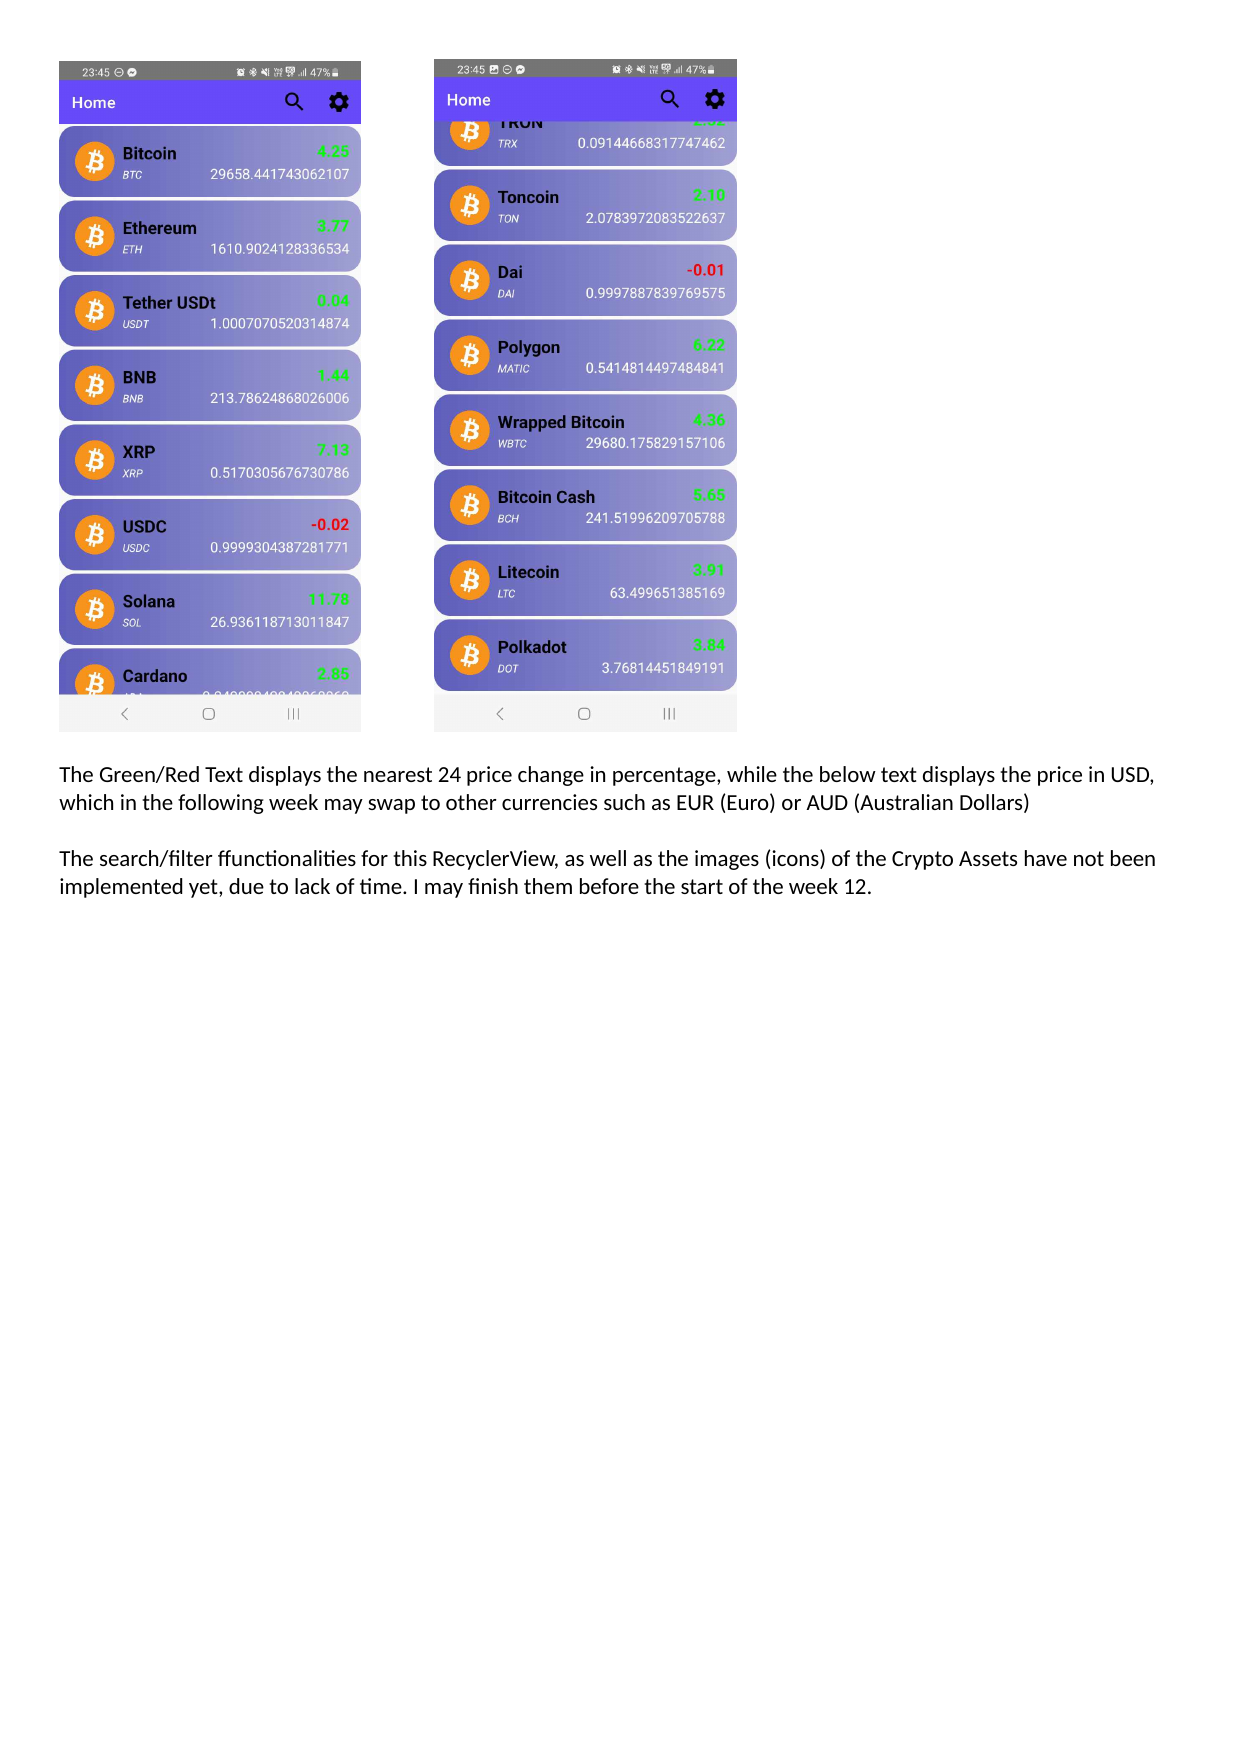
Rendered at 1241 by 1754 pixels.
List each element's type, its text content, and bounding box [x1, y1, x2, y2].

text The Green/Red Text displays the nearest 24 price change in percentage, while the below text displays the price in USD, which in the following week may swap to other currencies such as EUR (Euro) or AUD (Australian Dollars) [59, 760, 1181, 816]
picture [59, 61, 361, 732]
text The search/filter ffunctionalities for this RecyclerView, as well as the images (icons) of the Crypto Assets have not been implemented yet, due to lack of time. I may finish them before the start of the week 12. [59, 844, 1181, 900]
picture [434, 59, 737, 732]
